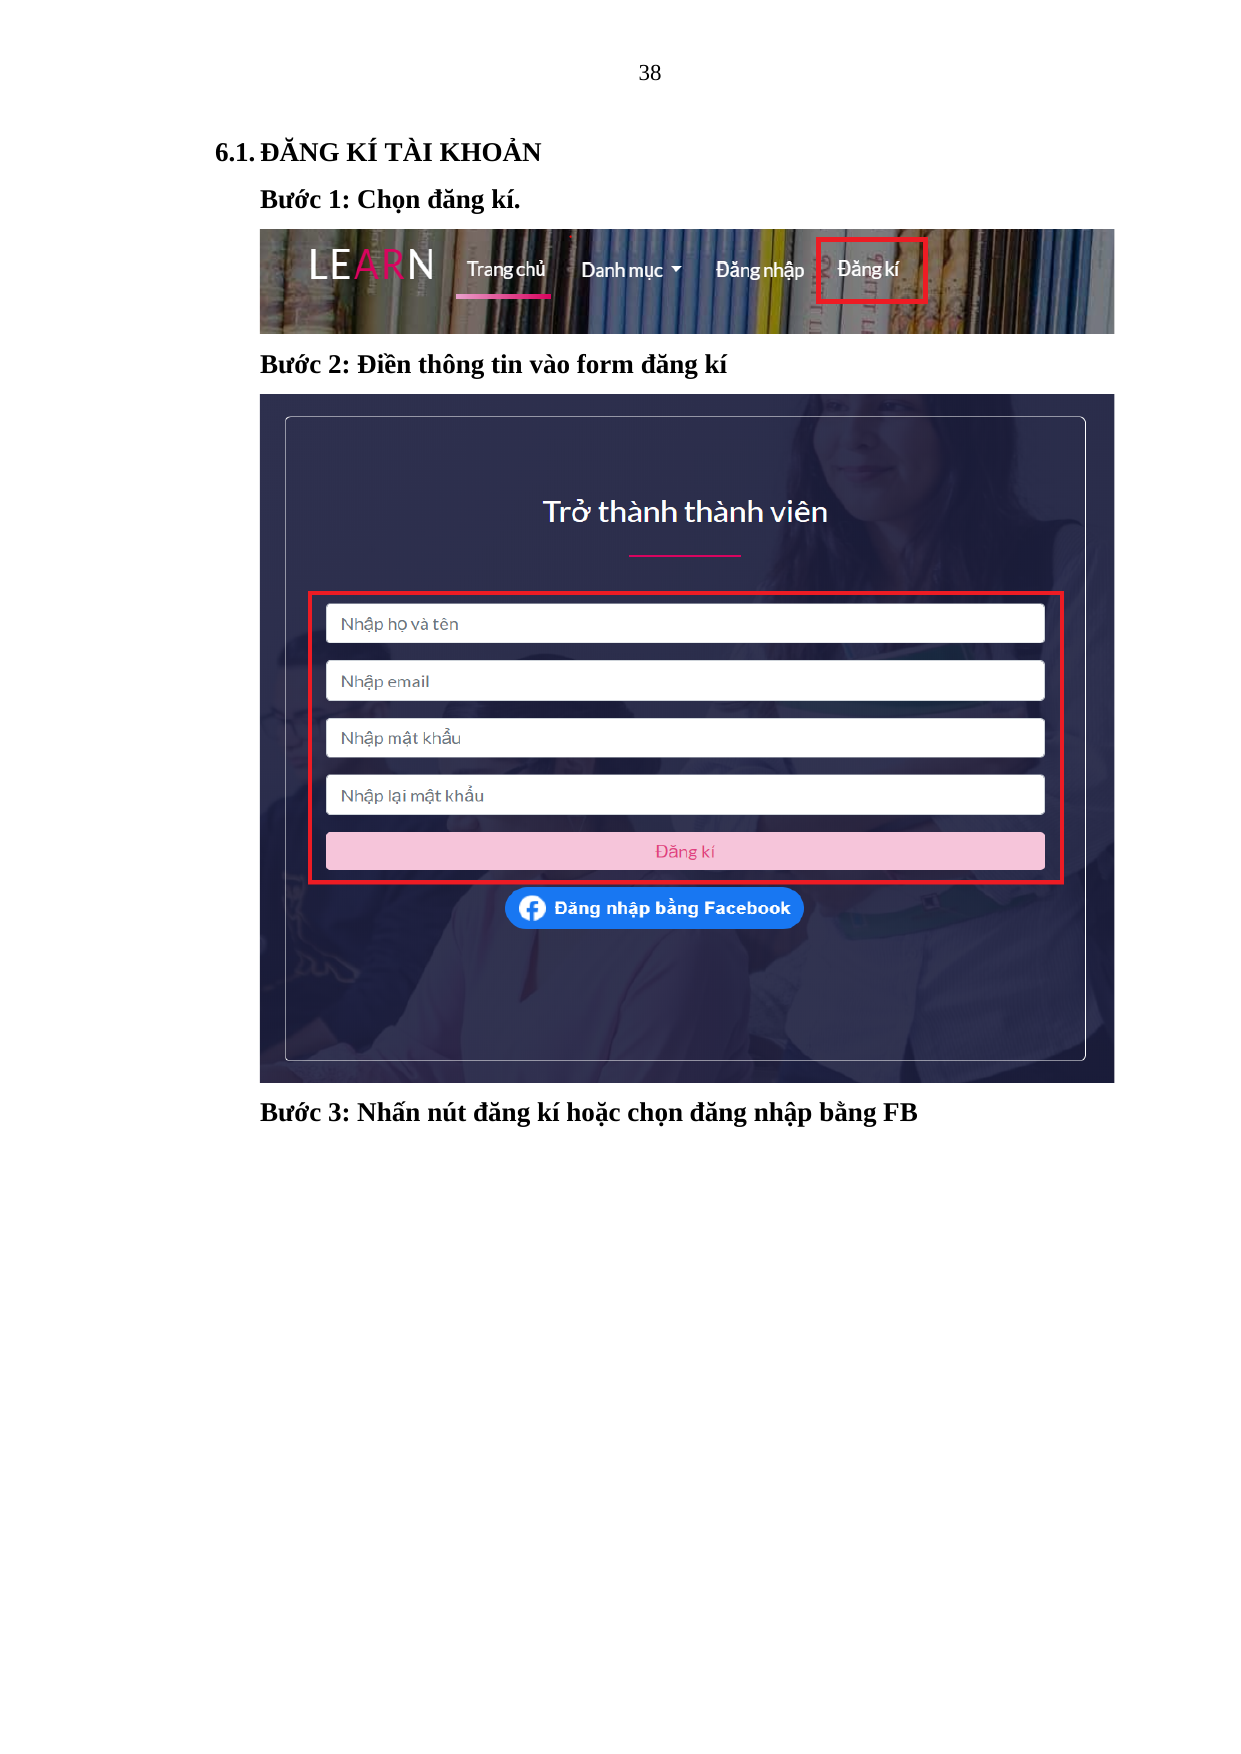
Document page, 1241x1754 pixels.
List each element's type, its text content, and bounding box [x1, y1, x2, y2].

list Bước 1: Chọn đăng kí. [260, 183, 1122, 214]
picture [259, 229, 1115, 334]
list Bước 2: Điền thông tin vào form đăng kí [260, 348, 1122, 379]
list Bước 3: Nhấn nút đăng kí hoặc chọn đăng nhập bằng FB [260, 1097, 1122, 1128]
picture [259, 394, 1115, 1083]
list ĐĂNG KÍ TÀI KHOẢN [215, 136, 1122, 168]
